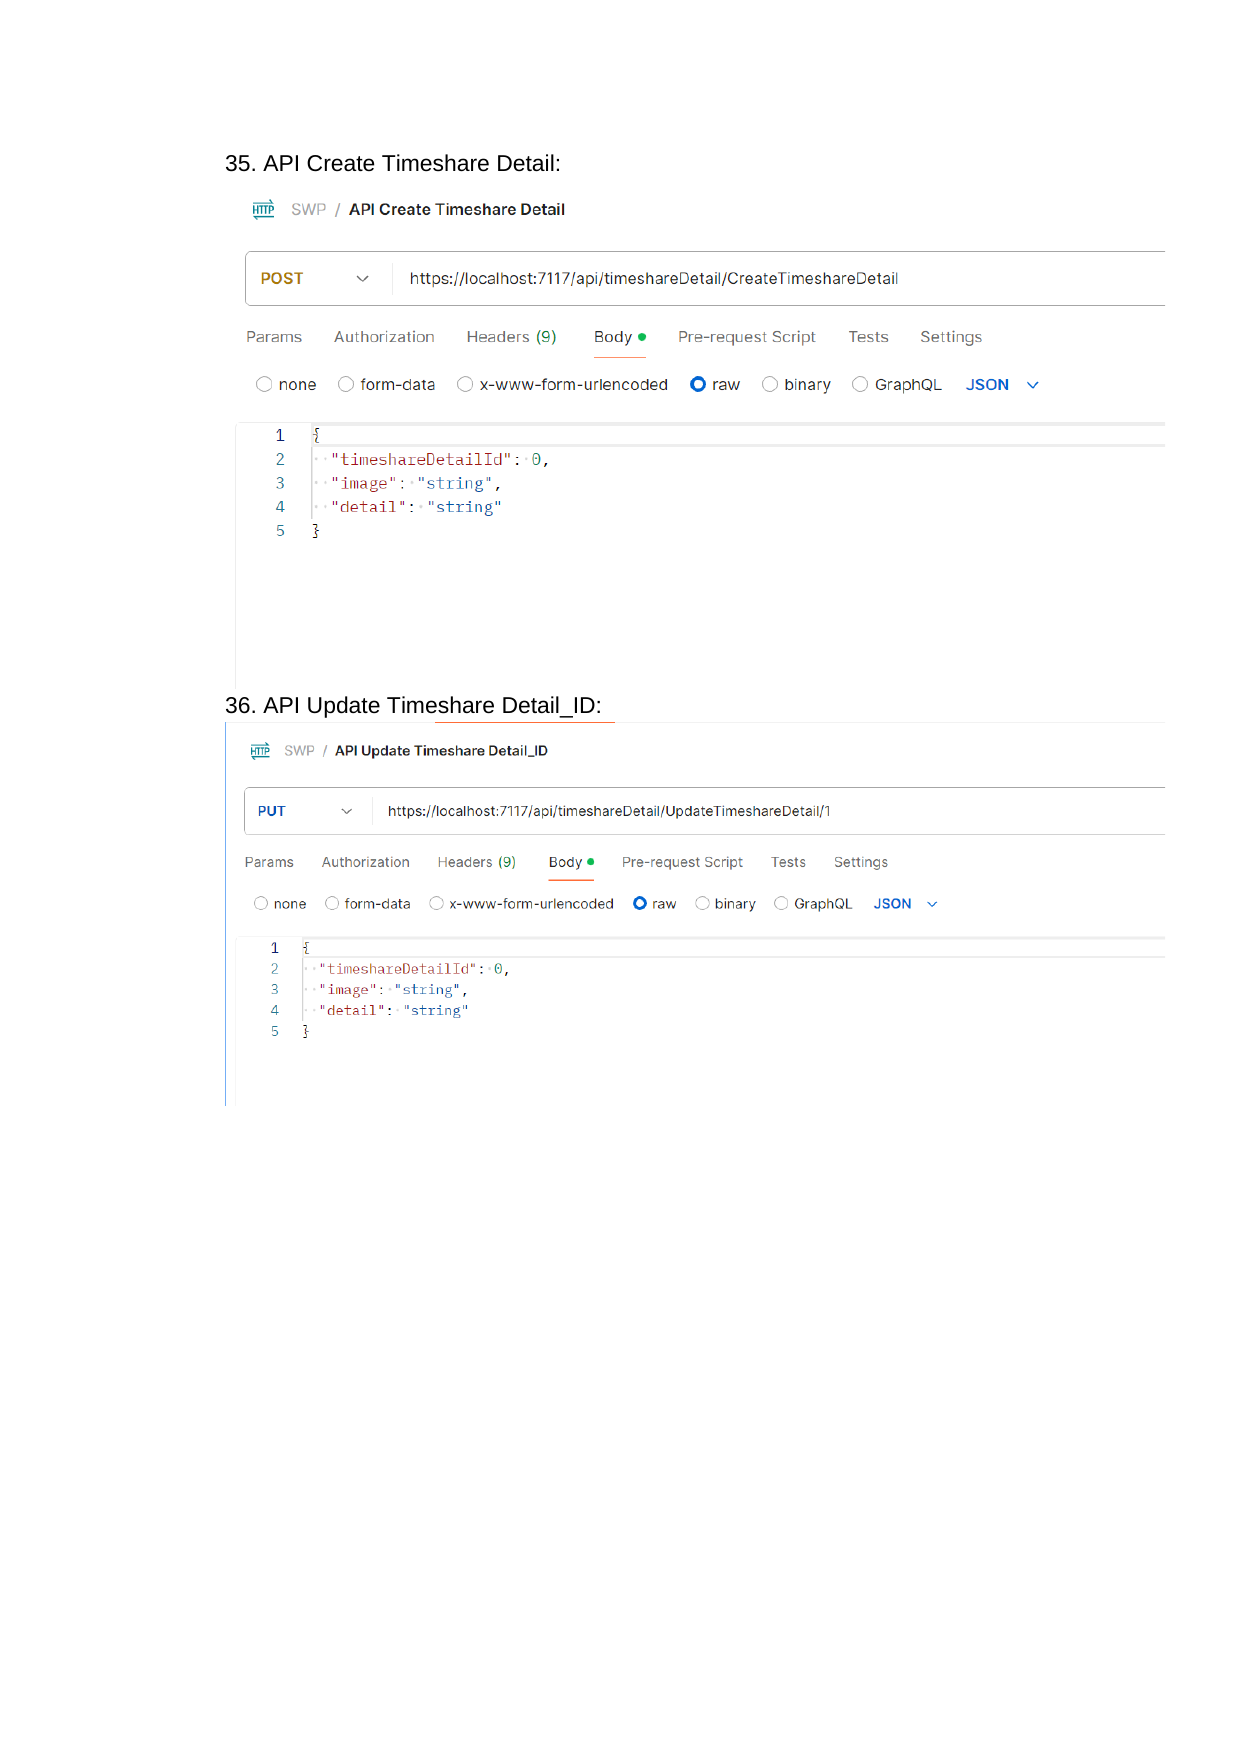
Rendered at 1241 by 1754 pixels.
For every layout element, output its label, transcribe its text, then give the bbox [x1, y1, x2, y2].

picture [225, 180, 1166, 689]
picture [225, 722, 1166, 1106]
text 35. API Create Timeshare Detail: [225, 150, 1090, 180]
text 36. API Update Timeshare Detail_ID: [225, 692, 1090, 722]
